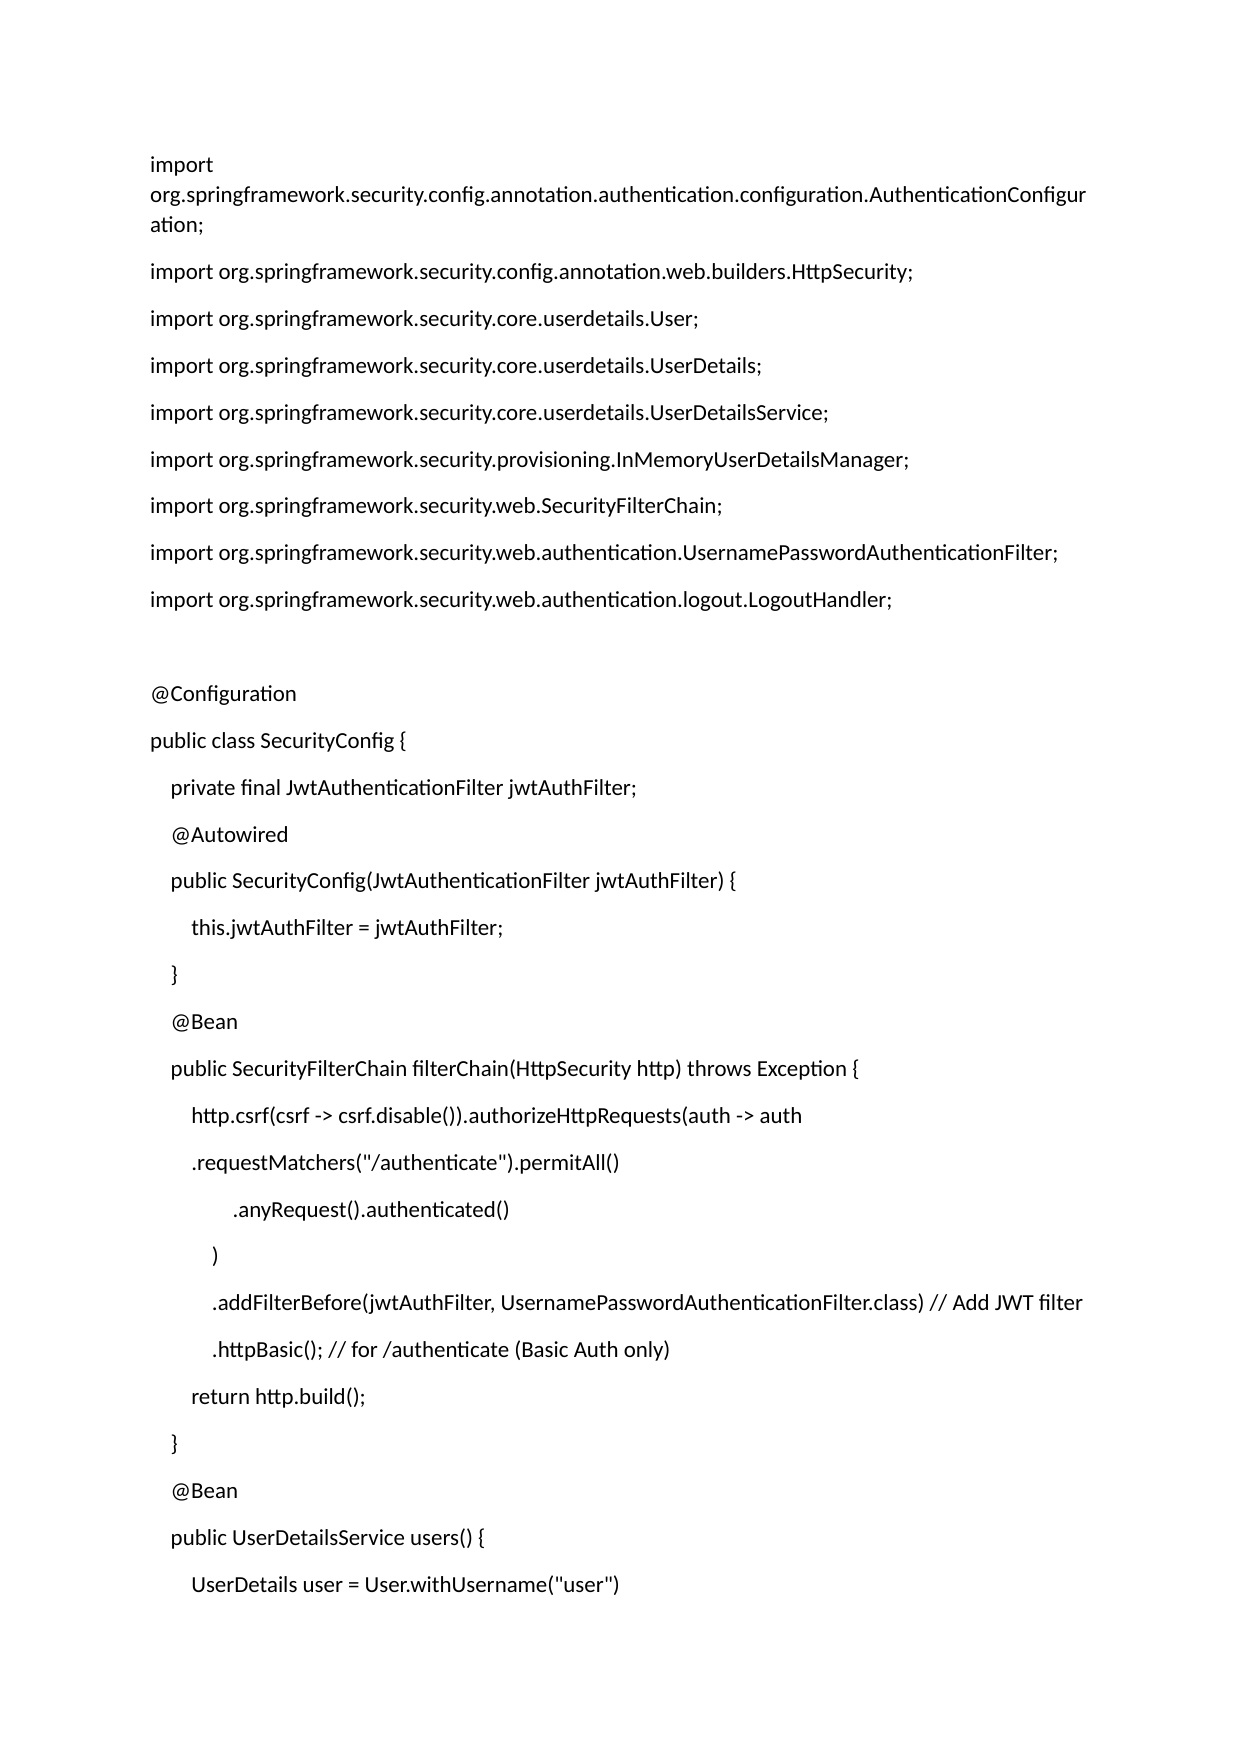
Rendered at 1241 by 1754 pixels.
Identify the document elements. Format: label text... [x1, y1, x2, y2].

text import org.springframework.security.web.SecurityFilterChain; [150, 492, 1090, 520]
text this.jwtAuthFilter = jwtAuthFilter; [150, 913, 1090, 942]
text import org.springframework.security.core.userdetails.UserDetailsService; [150, 398, 1090, 426]
text .anyRequest().authenticated() [150, 1195, 1090, 1223]
text ) [150, 1242, 1090, 1270]
text .httpBasic(); // for /authenticate (Basic Auth only) [150, 1335, 1090, 1363]
text import org.springframework.security.web.authentication.UsernamePasswordAuthenticationFilter; [150, 538, 1090, 567]
text import org.springframework.security.config.annotation.authentication.configuration.AuthenticationConfiguration; [150, 150, 1090, 238]
text } [150, 960, 1090, 988]
text public class SecurityConfig { [150, 726, 1090, 754]
text public SecurityConfig(JwtAuthenticationFilter jwtAuthFilter) { [150, 867, 1090, 895]
text .requestMatchers("/authenticate").permitAll() [150, 1148, 1090, 1176]
text public SecurityFilterChain filterChain(HttpSecurity http) throws Exception { [150, 1054, 1090, 1082]
text import org.springframework.security.core.userdetails.UserDetails; [150, 351, 1090, 379]
text @Autowired [150, 820, 1090, 848]
text import org.springframework.security.config.annotation.web.builders.HttpSecurity; [150, 257, 1090, 285]
text import org.springframework.security.web.authentication.logout.LogoutHandler; [150, 585, 1090, 613]
text return http.build(); [150, 1382, 1090, 1410]
text private final JwtAuthenticationFilter jwtAuthFilter; [150, 773, 1090, 801]
text @Bean [150, 1007, 1090, 1035]
text http.csrf(csrf -> csrf.disable()).authorizeHttpRequests(auth -> auth [150, 1101, 1090, 1129]
text public UserDetailsService users() { [150, 1523, 1090, 1551]
text } [150, 1429, 1090, 1457]
text @Configuration [150, 679, 1090, 707]
text @Bean [150, 1476, 1090, 1504]
text UserDetails user = User.withUsername("user") [150, 1570, 1090, 1598]
text import org.springframework.security.provisioning.InMemoryUserDetailsManager; [150, 445, 1090, 473]
text import org.springframework.security.core.userdetails.User; [150, 304, 1090, 332]
text .addFilterBefore(jwtAuthFilter, UsernamePasswordAuthenticationFilter.class) // Add JWT filter [150, 1288, 1090, 1317]
